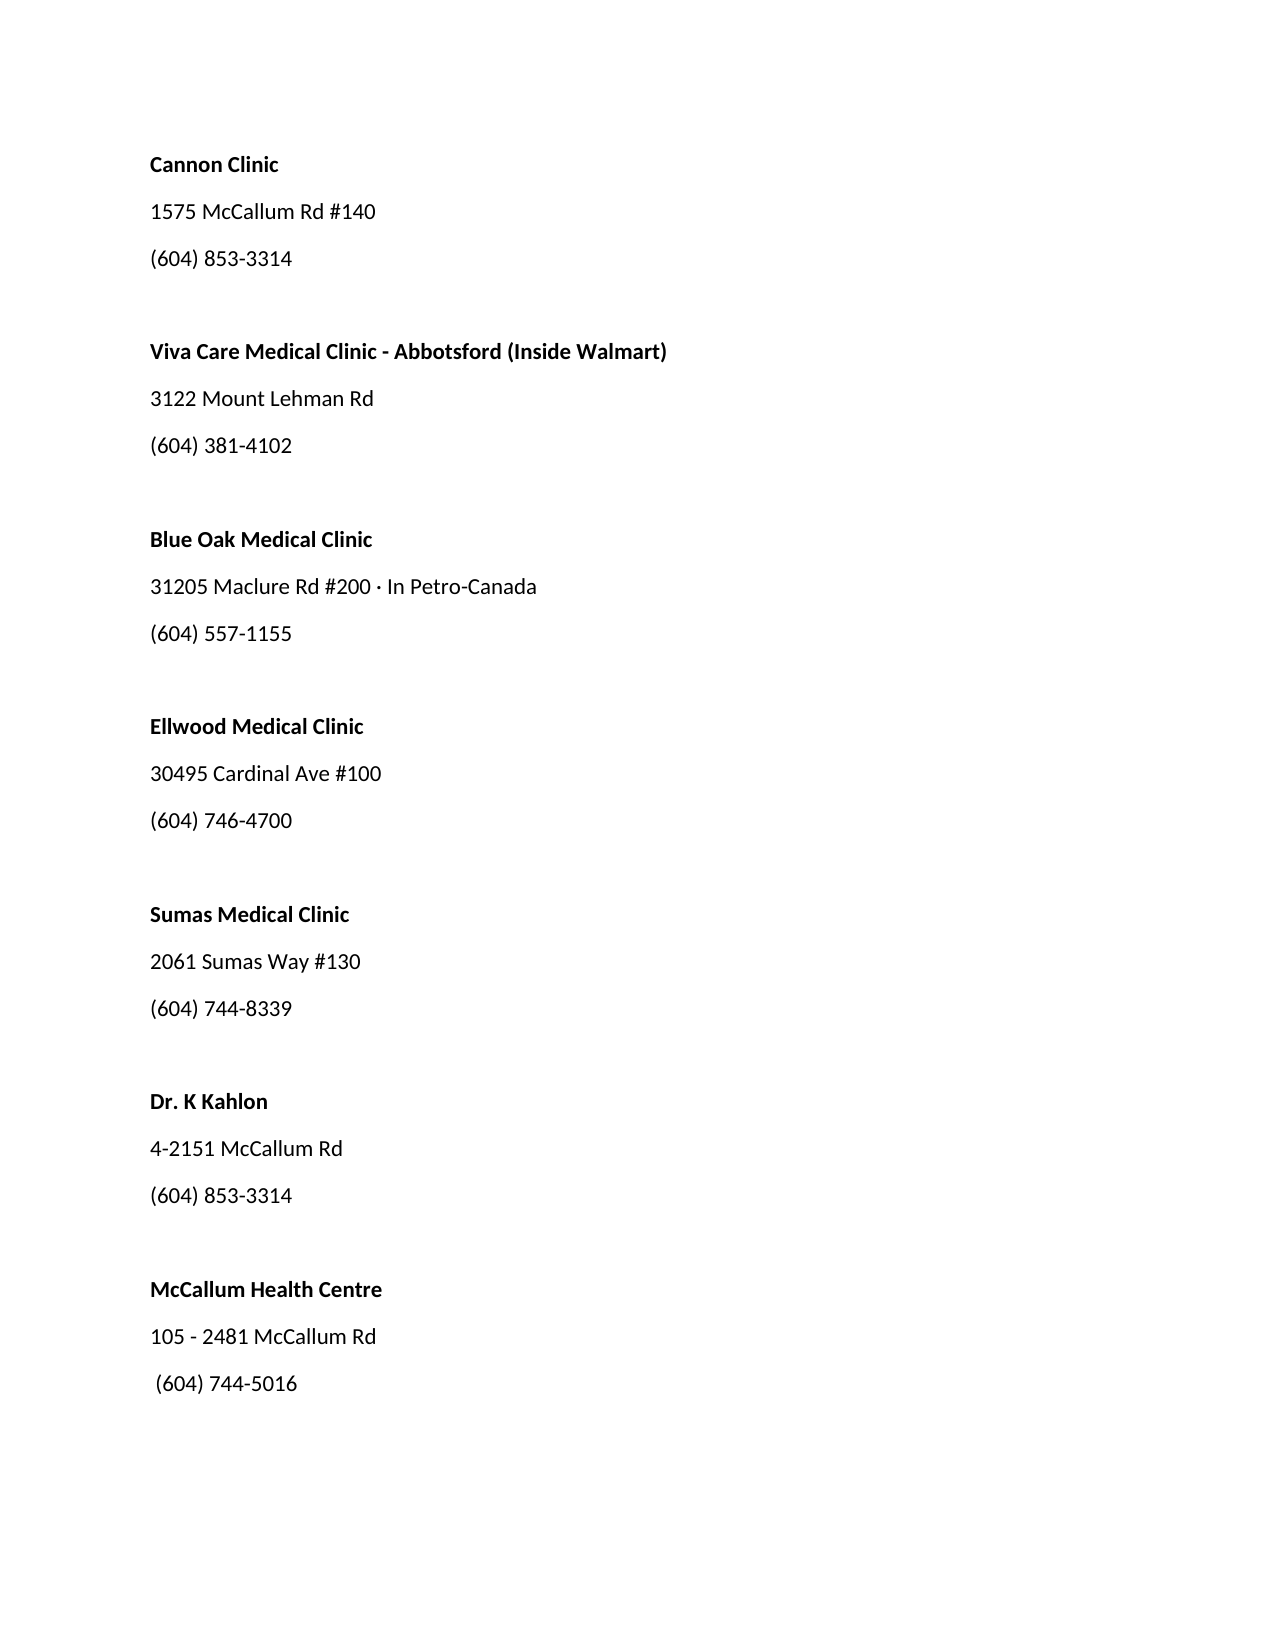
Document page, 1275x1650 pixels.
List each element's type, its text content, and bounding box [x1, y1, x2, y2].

text Dr. K Kahlon [150, 1087, 1125, 1116]
text (604) 744-8339 [150, 994, 1125, 1022]
text (604) 557-1155 [150, 619, 1125, 647]
text (604) 853-3314 [150, 1181, 1125, 1209]
text 30495 Cardinal Ave #100 [150, 759, 1125, 787]
text Blue Oak Medical Clinic [150, 525, 1125, 553]
text McCallum Health Centre [150, 1275, 1125, 1303]
text Ellwood Medical Clinic [150, 712, 1125, 741]
text (604) 381-4102 [150, 431, 1125, 459]
text 2061 Sumas Way #130 [150, 947, 1125, 975]
text 1575 McCallum Rd #140 [150, 197, 1125, 225]
text Viva Care Medical Clinic - Abbotsford (Inside Walmart) [150, 337, 1125, 366]
text 105 - 2481 McCallum Rd [150, 1322, 1125, 1350]
text 3122 Mount Lehman Rd [150, 384, 1125, 412]
text Sumas Medical Clinic [150, 900, 1125, 928]
text 4-2151 McCallum Rd [150, 1134, 1125, 1162]
text 31205 Maclure Rd #200 · In Petro-Canada [150, 572, 1125, 600]
text (604) 746-4700 [150, 806, 1125, 834]
text (604) 853-3314 [150, 244, 1125, 272]
text (604) 744-5016 [150, 1369, 1125, 1397]
text Cannon Clinic [150, 150, 1125, 178]
